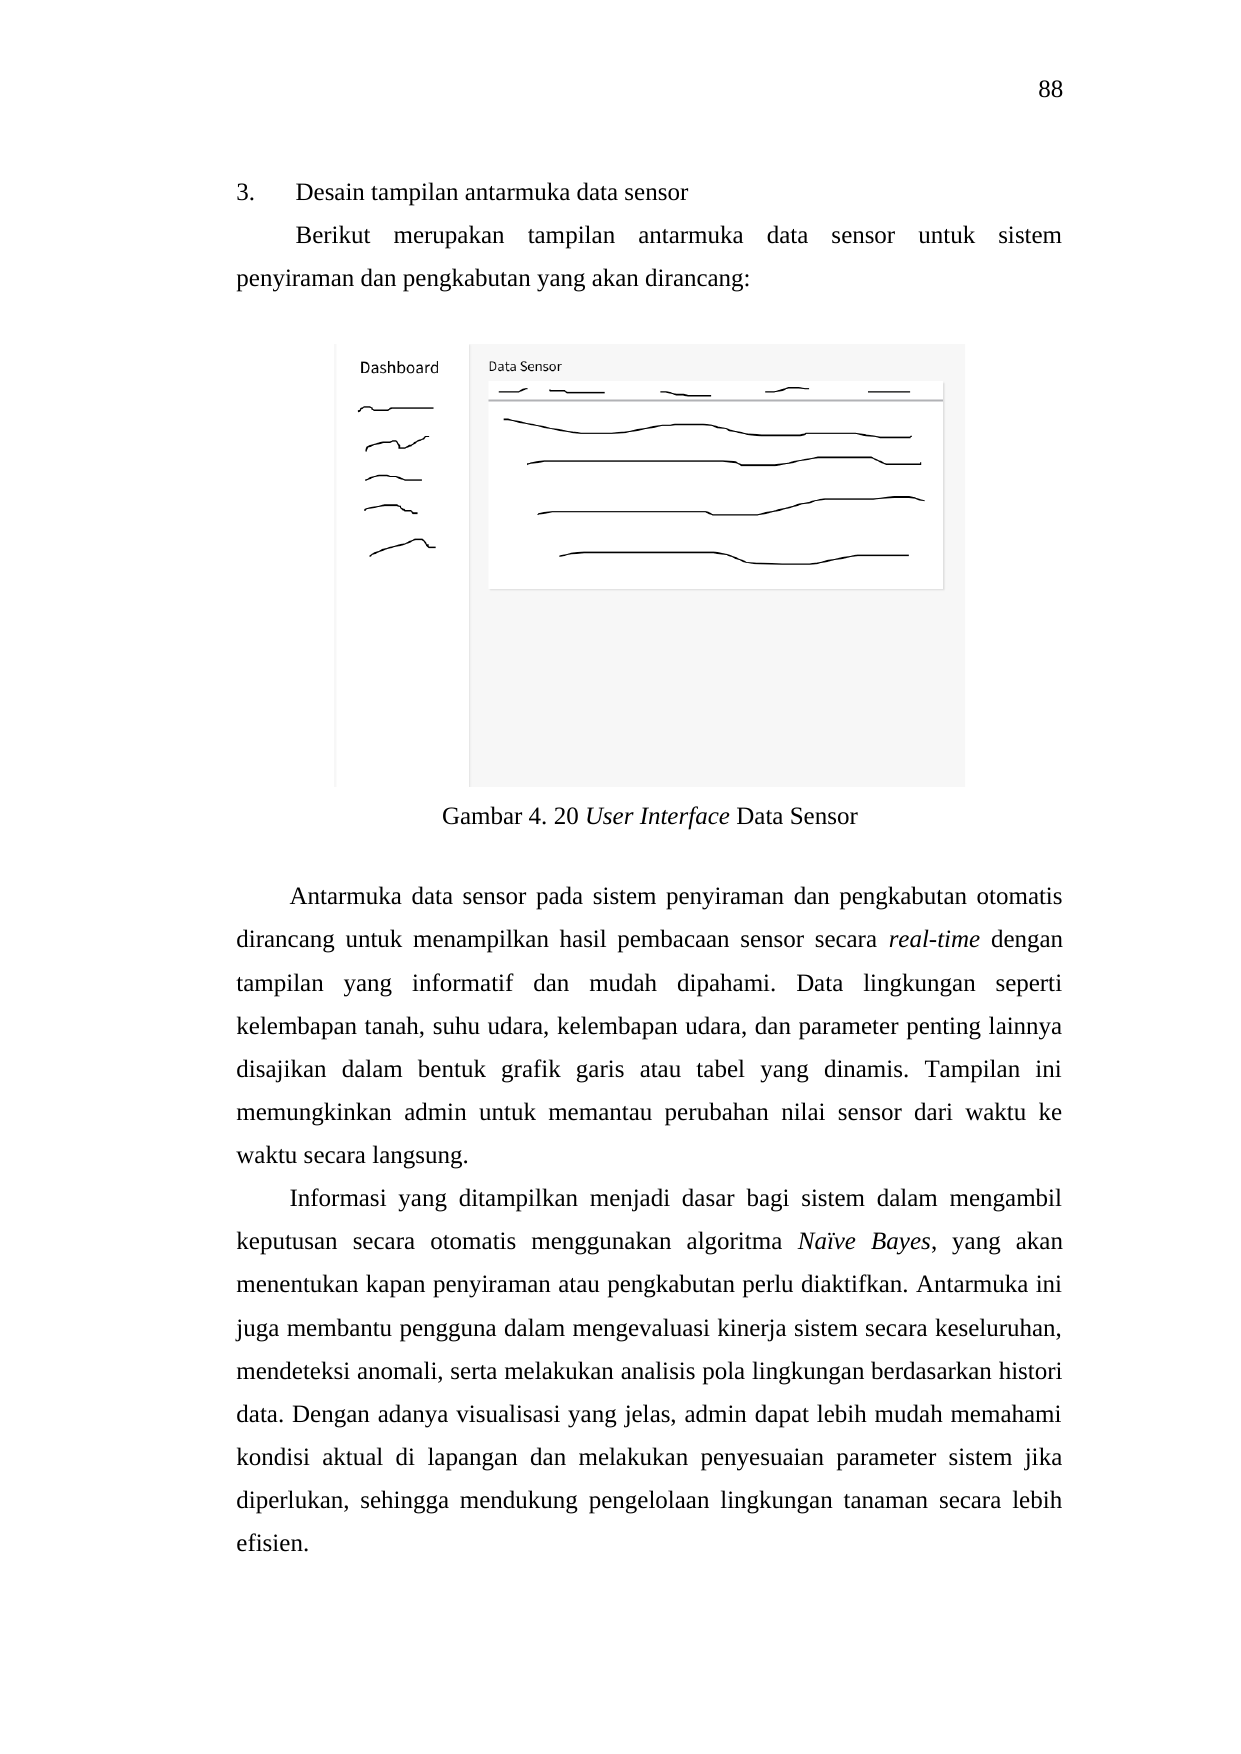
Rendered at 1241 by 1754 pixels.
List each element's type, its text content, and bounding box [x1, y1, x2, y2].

picture [334, 344, 966, 787]
text Informasi yang ditampilkan menjadi dasar bagi sistem dalam mengambil keputusan secara otomatis menggunakan algoritma Naïve Bayes, yang akan menentukan kapan penyiraman atau pengkabutan perlu diaktifkan. Antarmuka ini juga membantu pengguna dalam mengevaluasi kinerja sistem secara keseluruhan, mendeteksi anomali, serta melakukan analisis pola lingkungan berdasarkan histori data. Dengan adanya visualisasi yang jelas, admin dapat lebih mudah memahami kondisi aktual di lapangan dan melakukan penyesuaian parameter sistem jika diperlukan, sehingga mendukung pengelolaan lingkungan tanaman secara lebih efisien. [236, 1183, 1063, 1557]
list Desain tampilan antarmuka data sensor [236, 177, 1063, 206]
text Antarmuka data sensor pada sistem penyiraman dan pengkabutan otomatis dirancang untuk menampilkan hasil pembacaan sensor secara real-time dengan tampilan yang informatif dan mudah dipahami. Data lingkungan seperti kelembapan tanah, suhu udara, kelembapan udara, dan parameter penting lainnya disajikan dalam bentuk grafik garis atau tabel yang dinamis. Tampilan ini memungkinkan admin untuk memantau perubahan nilai sensor dari waktu ke waktu secara langsung. [236, 881, 1063, 1169]
text Gambar 4. 20 User Interface Data Sensor [236, 801, 1063, 829]
list Berikut merupakan tampilan antarmuka data sensor untuk sistem penyiraman dan pengkabutan yang akan dirancang: [236, 220, 1063, 292]
